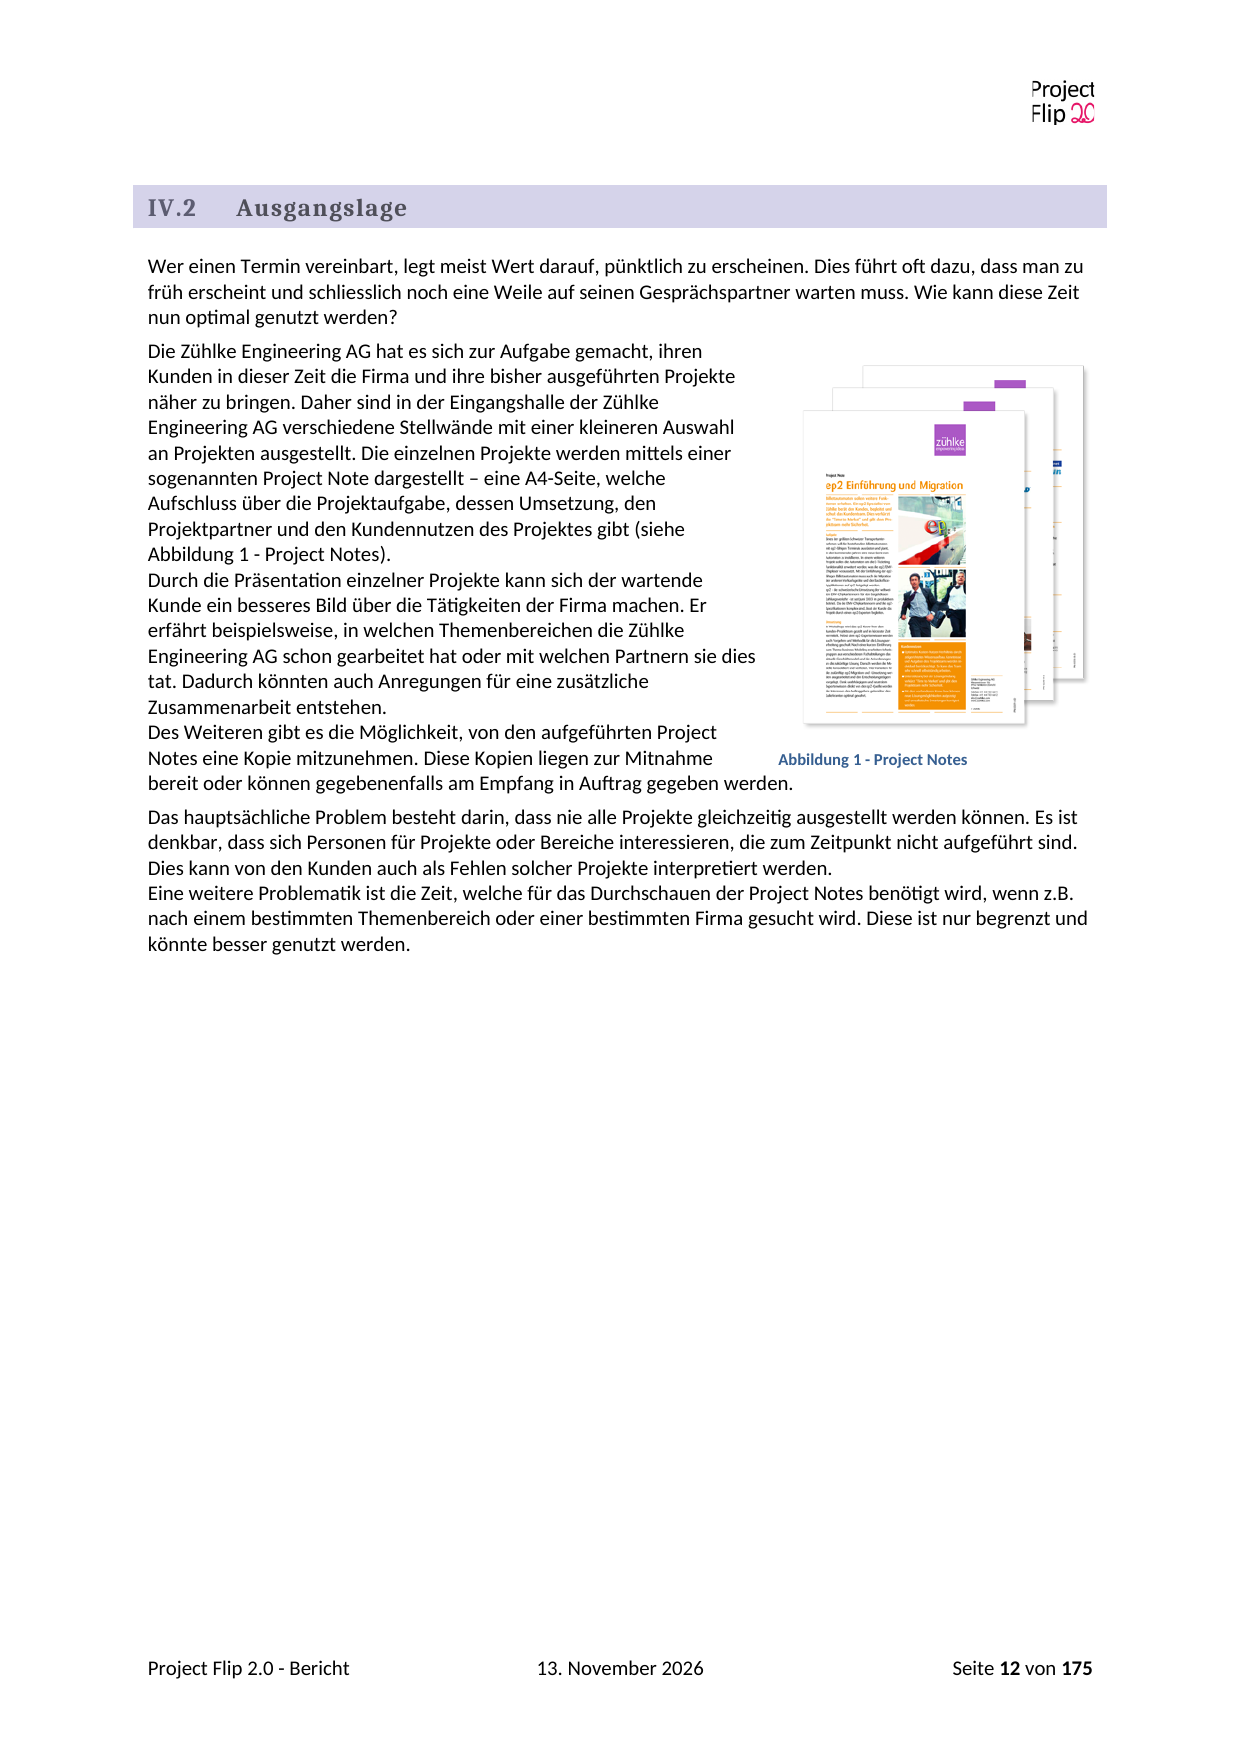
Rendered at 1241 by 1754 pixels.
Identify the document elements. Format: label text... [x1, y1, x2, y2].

picture [778, 340, 1116, 741]
text Das hauptsächliche Problem besteht darin, dass nie alle Projekte gleichzeitig ausgestellt werden können. Es ist denkbar, dass sich Personen für Projekte oder Bereiche interessieren, die zum Zeitpunkt nicht aufgeführt sind. Dies kann von den Kunden auch als Fehlen solcher Projekte interpretiert werden. Eine weitere Problematik ist die Zeit, welche für das Durchschauen der Project Notes benötigt wird, wenn z.B. nach einem bestimmten Themenbereich oder einer bestimmten Firma gesucht wird. Diese ist nur begrenzt und könnte besser genutzt werden. [148, 804, 1093, 956]
picture [1081, 79, 1097, 124]
subtitle Ausgangslage [139, 191, 1101, 222]
text Wer einen Termin vereinbart, legt meist Wert darauf, pünktlich zu erscheinen. Dies führt oft dazu, dass man zu früh erscheint und schliesslich noch eine Weile auf seinen Gesprächspartner warten muss. Wie kann diese Zeit nun optimal genutzt werden? [148, 253, 1093, 330]
